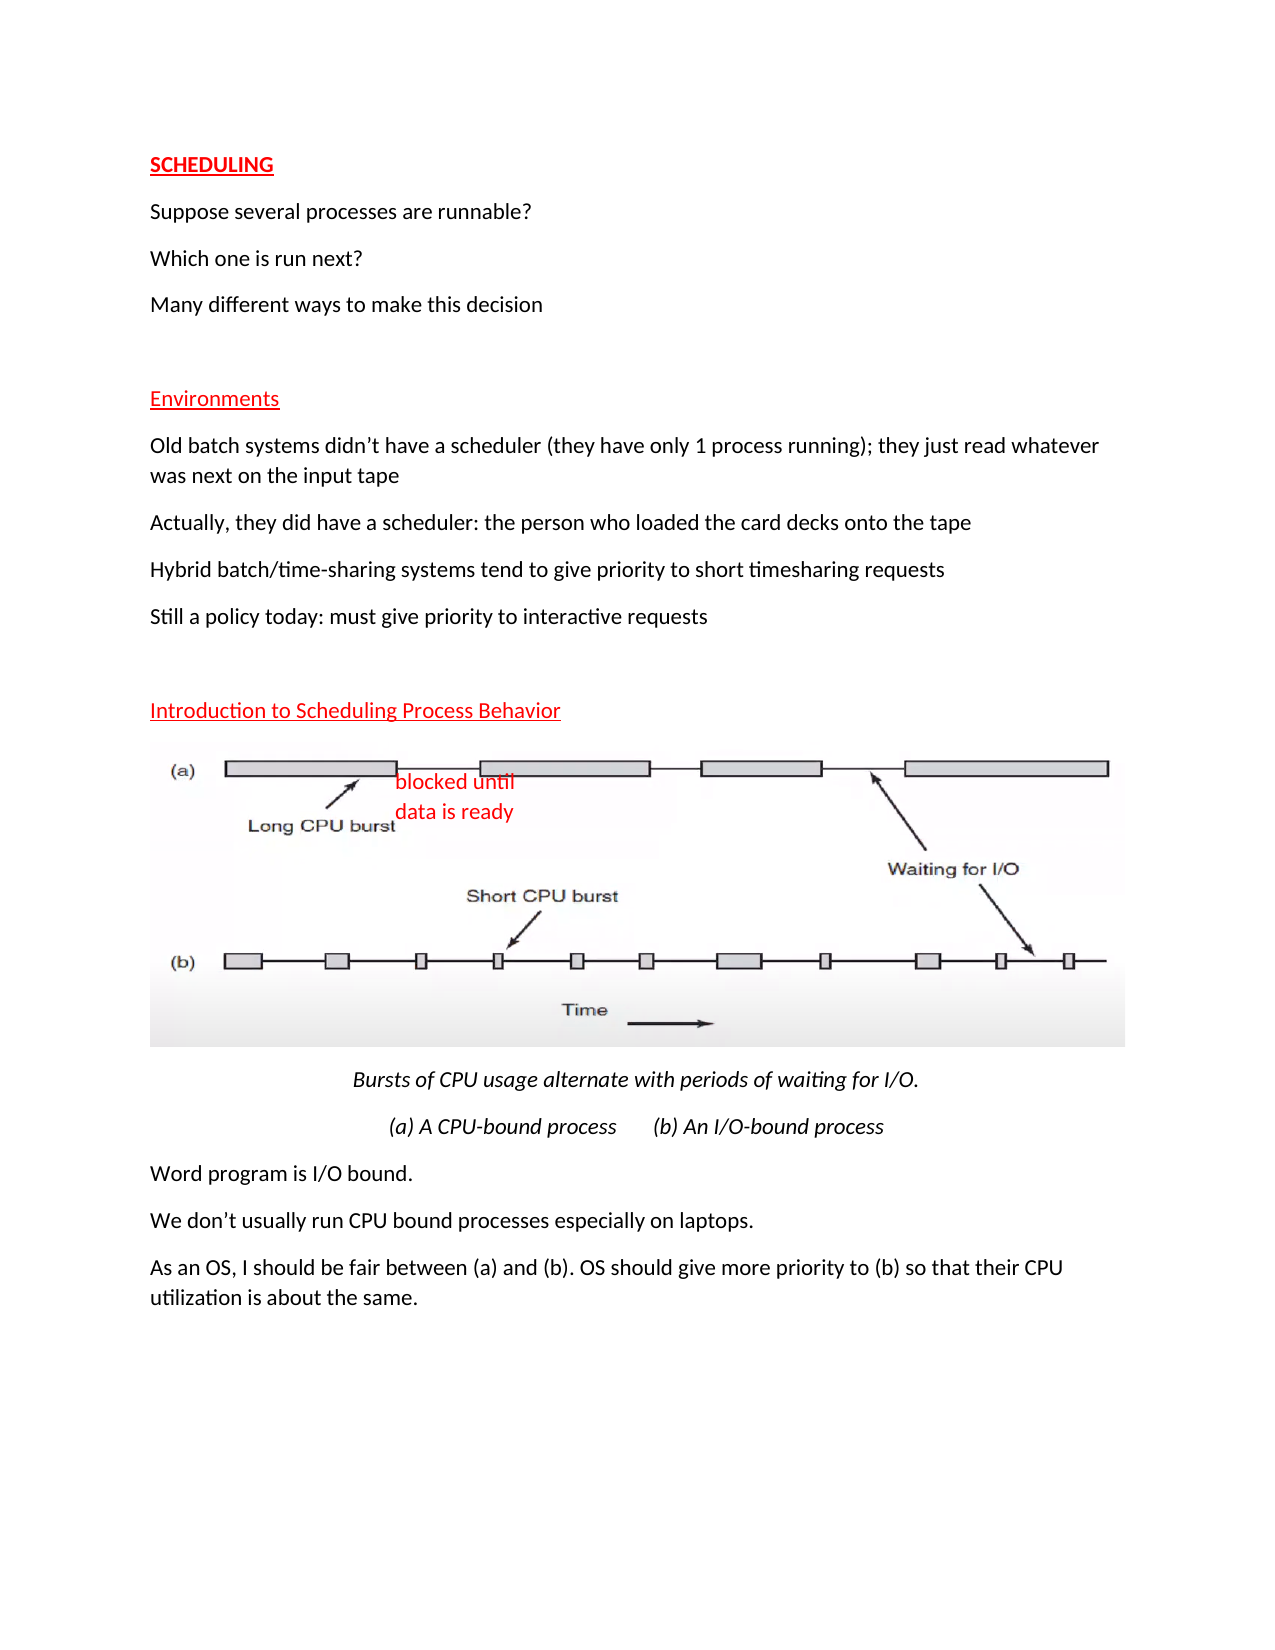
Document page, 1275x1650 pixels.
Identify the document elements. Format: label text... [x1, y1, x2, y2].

text Environments [150, 384, 1125, 412]
text Hybrid batch/time-sharing systems tend to give priority to short timesharing requests [150, 555, 1125, 583]
text SCHEDULING [150, 150, 1125, 178]
text Bursts of CPU usage alternate with periods of waiting for I/O. [150, 1065, 1125, 1093]
text Suppose several processes are runnable? [150, 197, 1125, 225]
text Actually, they did have a scheduler: the person who loaded the card decks onto the tape [150, 508, 1125, 536]
text Introduction to Scheduling Process Behavior [150, 696, 1125, 724]
text Which one is run next? [150, 244, 1125, 272]
text We don’t usually run CPU bound processes especially on laptops. [150, 1206, 1125, 1234]
text Word program is I/O bound. [150, 1159, 1125, 1187]
text Still a policy today: must give priority to interactive requests [150, 602, 1125, 630]
text Many different ways to make this decision [150, 291, 1125, 319]
text Old batch systems didn’t have a scheduler (they have only 1 process running); they just read whatever was next on the input tape [150, 431, 1125, 489]
text (a) A CPU-bound process (b) An I/O-bound process [150, 1112, 1125, 1140]
text As an OS, I should be fair between (a) and (b). OS should give more priority to (b) so that their CPU utilization is about the same. [150, 1253, 1125, 1311]
picture [150, 742, 1125, 1047]
